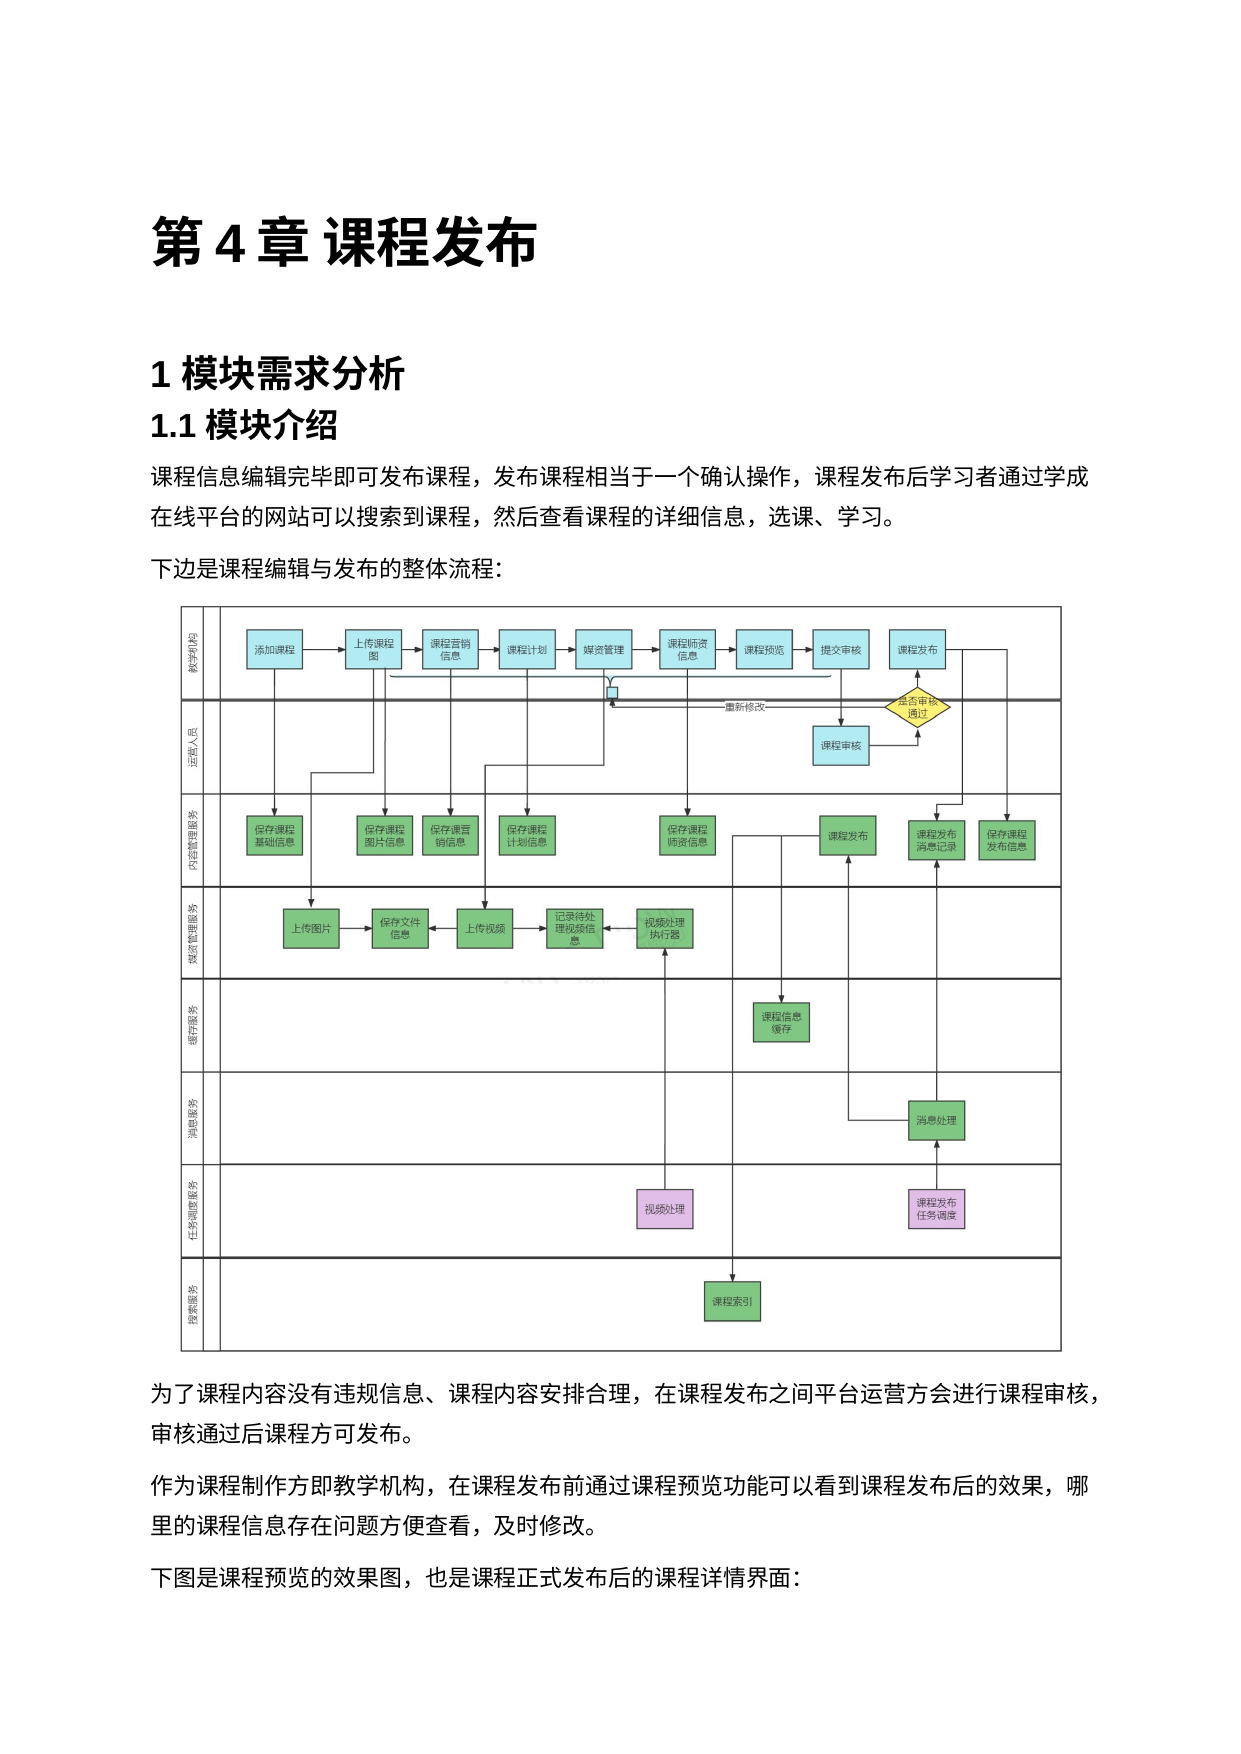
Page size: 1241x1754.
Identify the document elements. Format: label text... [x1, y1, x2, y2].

text 第4章 课程发布 [150, 200, 1090, 278]
text 为了课程内容没有违规信息、课程内容安排合理，在课程发布之间平台运营方会进行课程审核，审核通过后课程方可发布。 [150, 1376, 1090, 1449]
text 课程信息编辑完毕即可发布课程，发布课程相当于一个确认操作，课程发布后学习者通过学成在线平台的网站可以搜索到课程，然后查看课程的详细信息，选课、学习。 [150, 459, 1090, 532]
text 下图是课程预览的效果图，也是课程正式发布后的课程详情界面： [150, 1560, 1090, 1593]
text 作为课程制作方即教学机构，在课程发布前通过课程预览功能可以看到课程发布后的效果，哪里的课程信息存在问题方便查看，及时修改。 [150, 1468, 1090, 1541]
picture [177, 603, 1064, 1359]
text 下边是课程编辑与发布的整体流程： [150, 551, 1090, 584]
